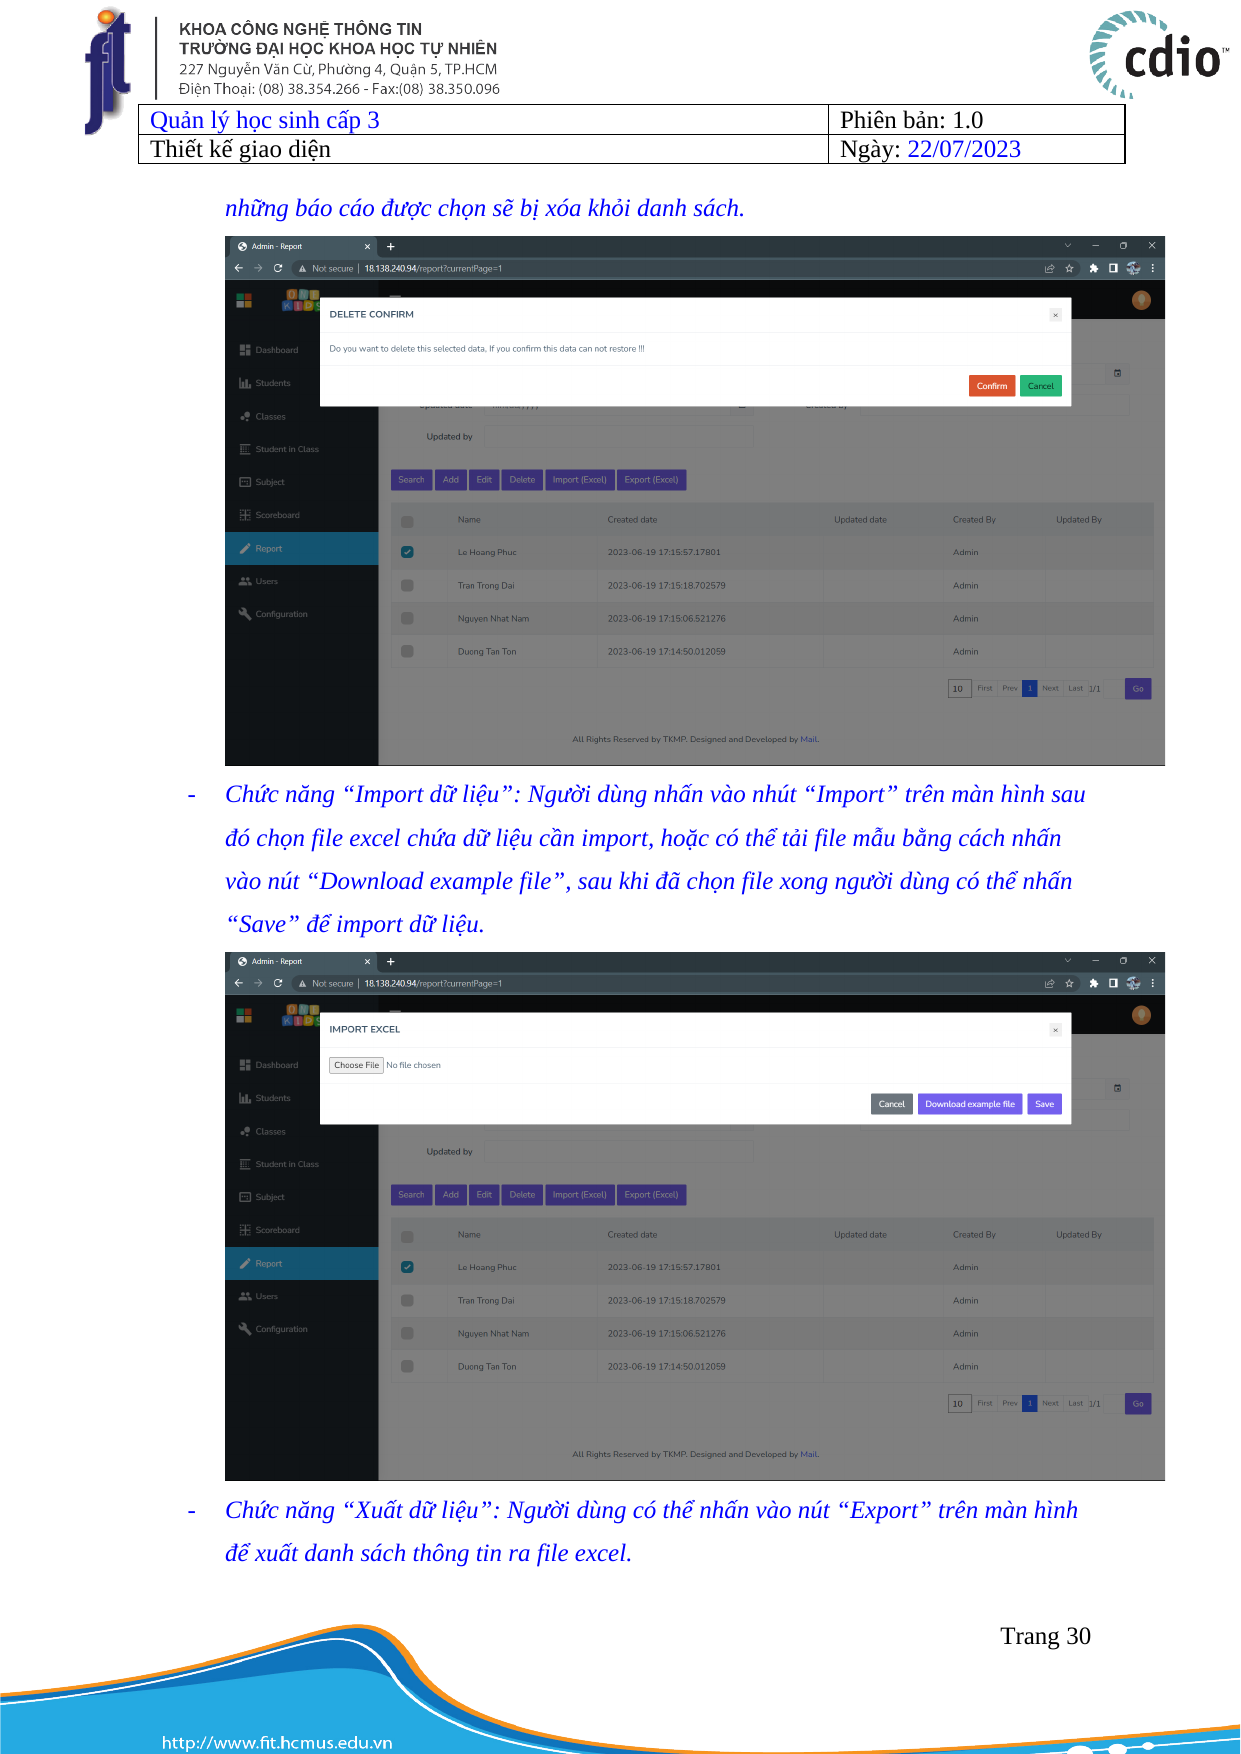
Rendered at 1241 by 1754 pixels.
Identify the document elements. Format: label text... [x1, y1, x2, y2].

picture [139, 135, 828, 159]
list Chức năng “Import dữ liệu”: Người dùng nhấn vào nhút “Import” trên màn hình sau đó chọn file excel chứa dữ liệu cần import, hoặc có thể tải file mẫu bằng cách nhấn vào nút “Download example file”, sau khi đã chọn file xong người dùng có thể nhấn “Save” để import dữ liệu. [187, 779, 1090, 938]
picture [829, 135, 1124, 159]
picture [829, 105, 1124, 134]
picture [61, 0, 1241, 159]
picture [139, 105, 828, 134]
picture [225, 952, 1166, 1481]
picture [0, 1621, 1241, 1754]
picture [225, 236, 1166, 766]
list Chức năng “Xuất dữ liệu”: Người dùng có thể nhấn vào nút “Export” trên màn hình để xuất danh sách thông tin ra file excel. [187, 1495, 1090, 1567]
